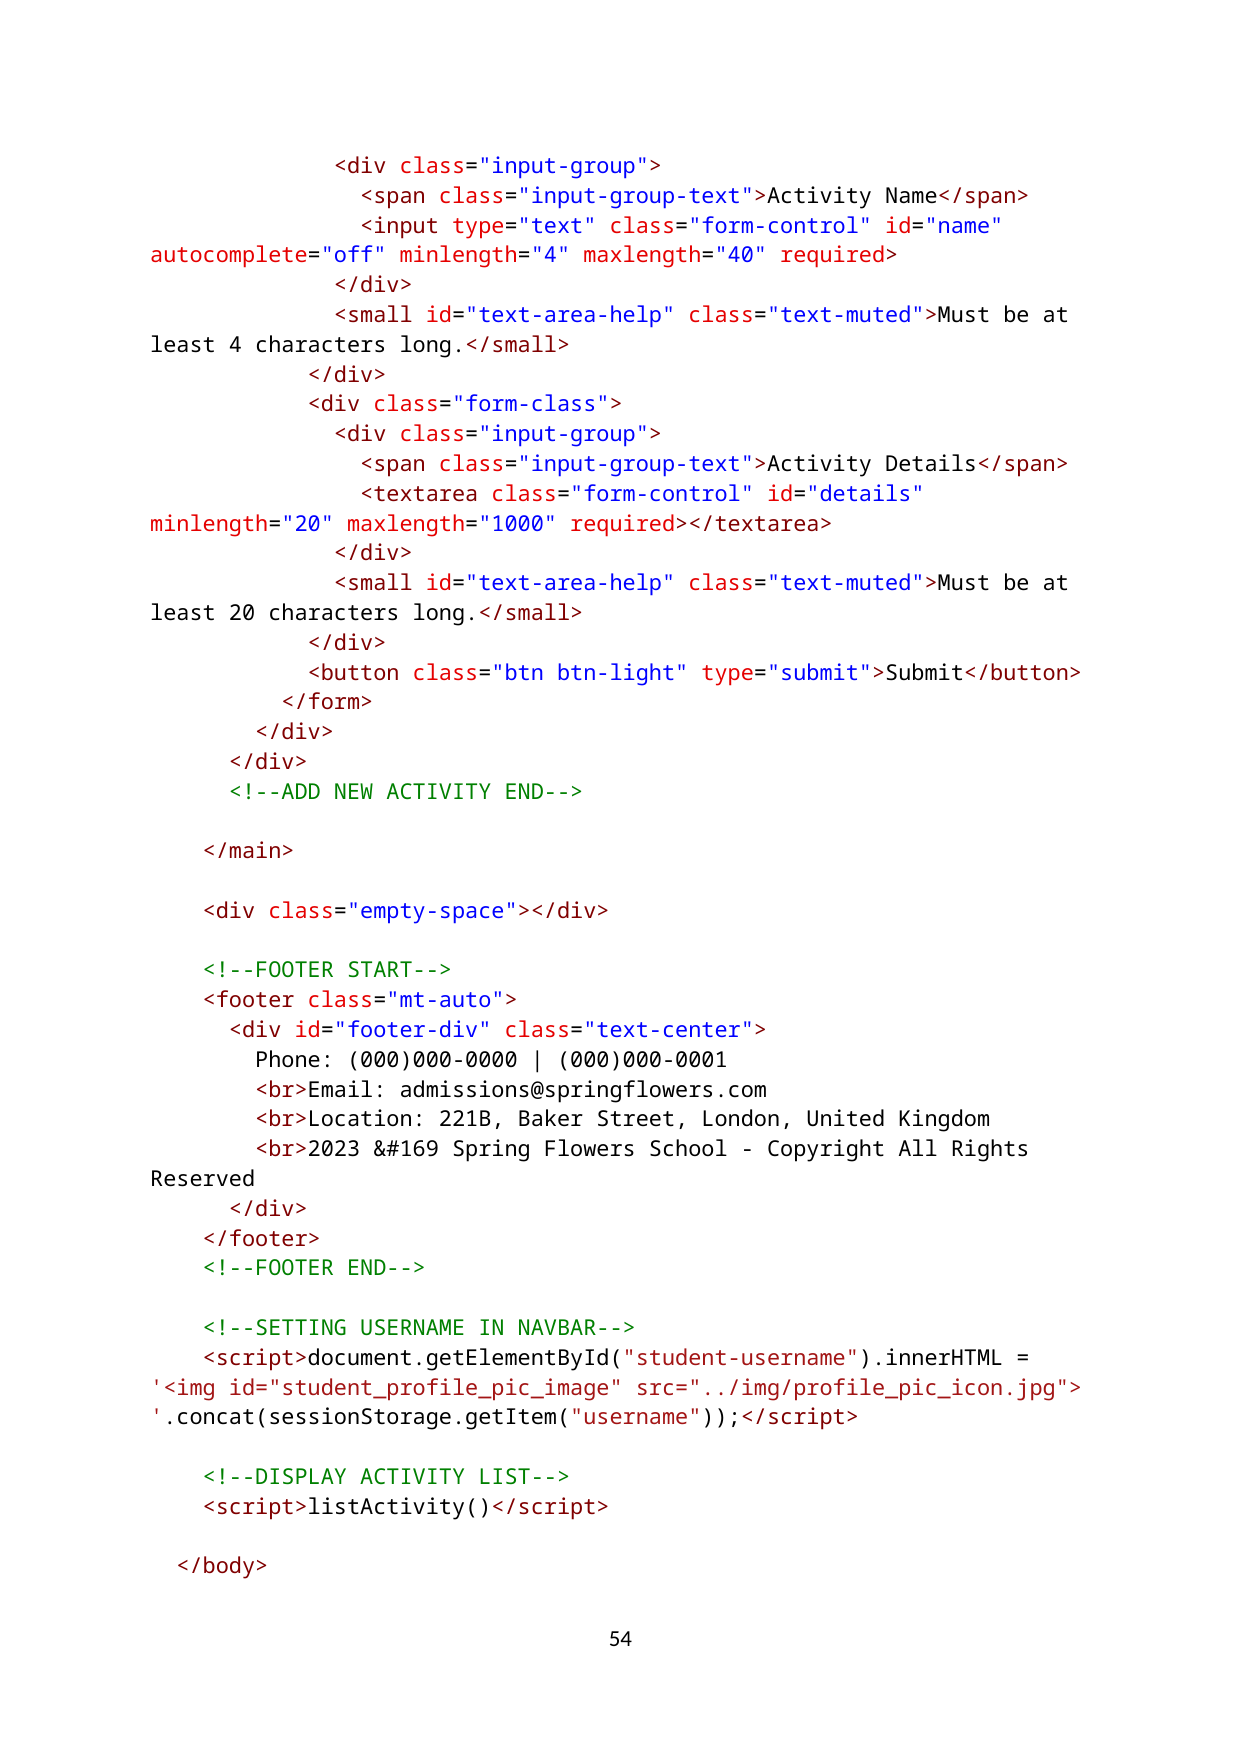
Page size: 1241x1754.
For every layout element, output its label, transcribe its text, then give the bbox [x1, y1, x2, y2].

text <button class="btn btn-light" type="submit">Submit</button> [150, 656, 1090, 686]
text <br>2023 &#169 Spring Flowers School - Copyright All Rights Reserved [150, 1133, 1090, 1193]
text <footer class="mt-auto"> [150, 984, 1090, 1014]
text </div> [150, 358, 1090, 388]
text <span class="input-group-text">Activity Name</span> [150, 180, 1090, 209]
text <div class="empty-space"></div> [150, 895, 1090, 924]
text </form> [150, 686, 1090, 716]
text <div class="input-group"> [150, 150, 1090, 180]
text </div> [150, 716, 1090, 746]
text <!--SETTING USERNAME IN NAVBAR--> [150, 1312, 1090, 1342]
text </div> [150, 627, 1090, 656]
text </footer> [150, 1222, 1090, 1252]
text <script>listActivity()</script> [150, 1491, 1090, 1520]
text <span class="input-group-text">Activity Details</span> [150, 448, 1090, 478]
text <small id="text-area-help" class="text-muted">Must be at least 20 characters long.</small> [150, 567, 1090, 627]
text </div> [150, 746, 1090, 776]
text <br>Email: admissions@springflowers.com [150, 1073, 1090, 1103]
text <!--DISPLAY ACTIVITY LIST--> [150, 1461, 1090, 1491]
text <br>Location: 221B, Baker Street, London, United Kingdom [150, 1103, 1090, 1133]
text <!--FOOTER END--> [150, 1252, 1090, 1282]
text <small id="text-area-help" class="text-muted">Must be at least 4 characters long.</small> [150, 299, 1090, 358]
text </div> [150, 269, 1090, 299]
text <!--FOOTER START--> [150, 954, 1090, 984]
text <!--ADD NEW ACTIVITY END--> [150, 776, 1090, 805]
text <textarea class="form-control" id="details" minlength="20" maxlength="1000" required></textarea> [150, 478, 1090, 537]
text </div> [150, 537, 1090, 567]
text <div class="input-group"> [150, 418, 1090, 448]
text </body> [150, 1550, 1090, 1580]
text <input type="text" class="form-control" id="name" autocomplete="off" minlength="4" maxlength="40" required> [150, 209, 1090, 269]
text </div> [150, 1193, 1090, 1222]
text <div class="form-class"> [150, 388, 1090, 418]
text Phone: (000)000-0000 | (000)000-0001 [150, 1044, 1090, 1073]
text <script>document.getElementById("student-username").innerHTML = '<img id="student_profile_pic_image" src="../img/profile_pic_icon.jpg"> '.concat(sessionStorage.getItem("username"));</script> [150, 1342, 1090, 1431]
text <div id="footer-div" class="text-center"> [150, 1014, 1090, 1044]
text </main> [150, 835, 1090, 865]
